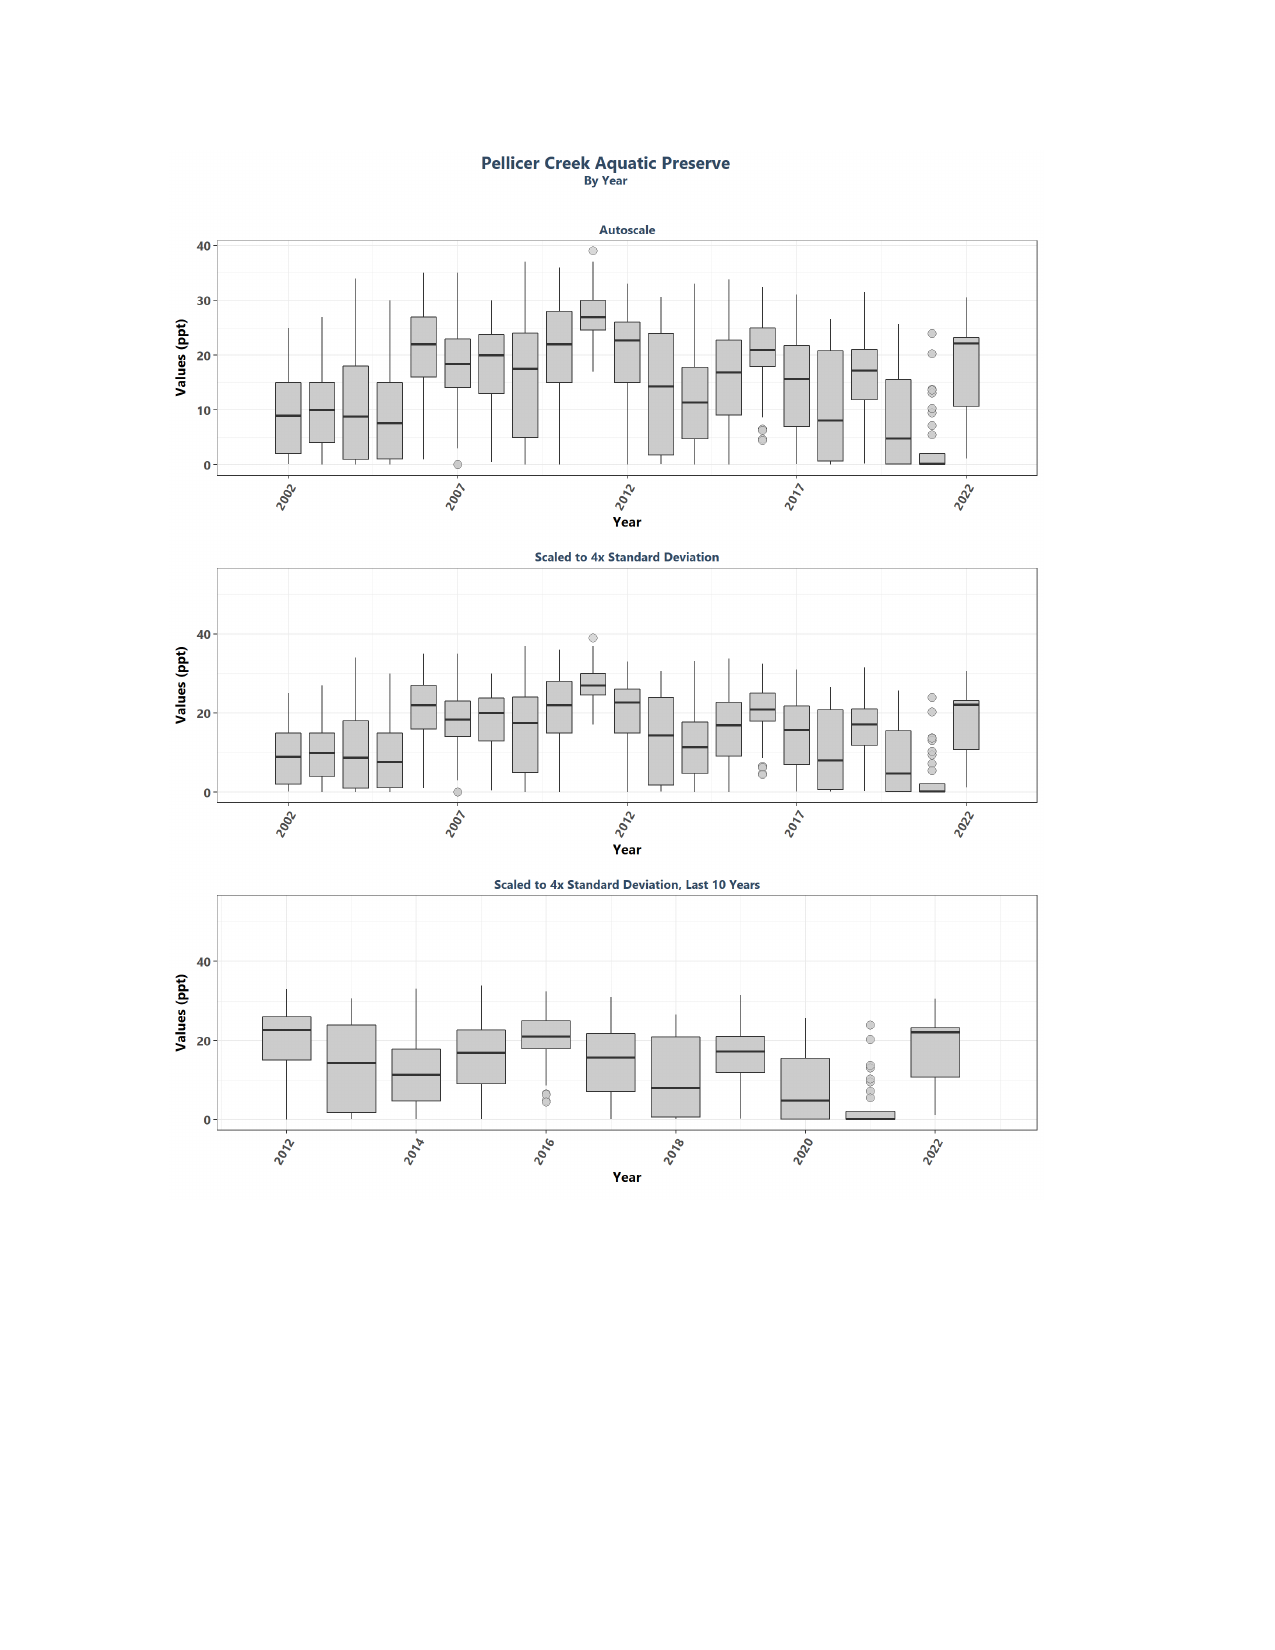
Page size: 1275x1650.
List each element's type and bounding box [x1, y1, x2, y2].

picture [168, 150, 1044, 1200]
